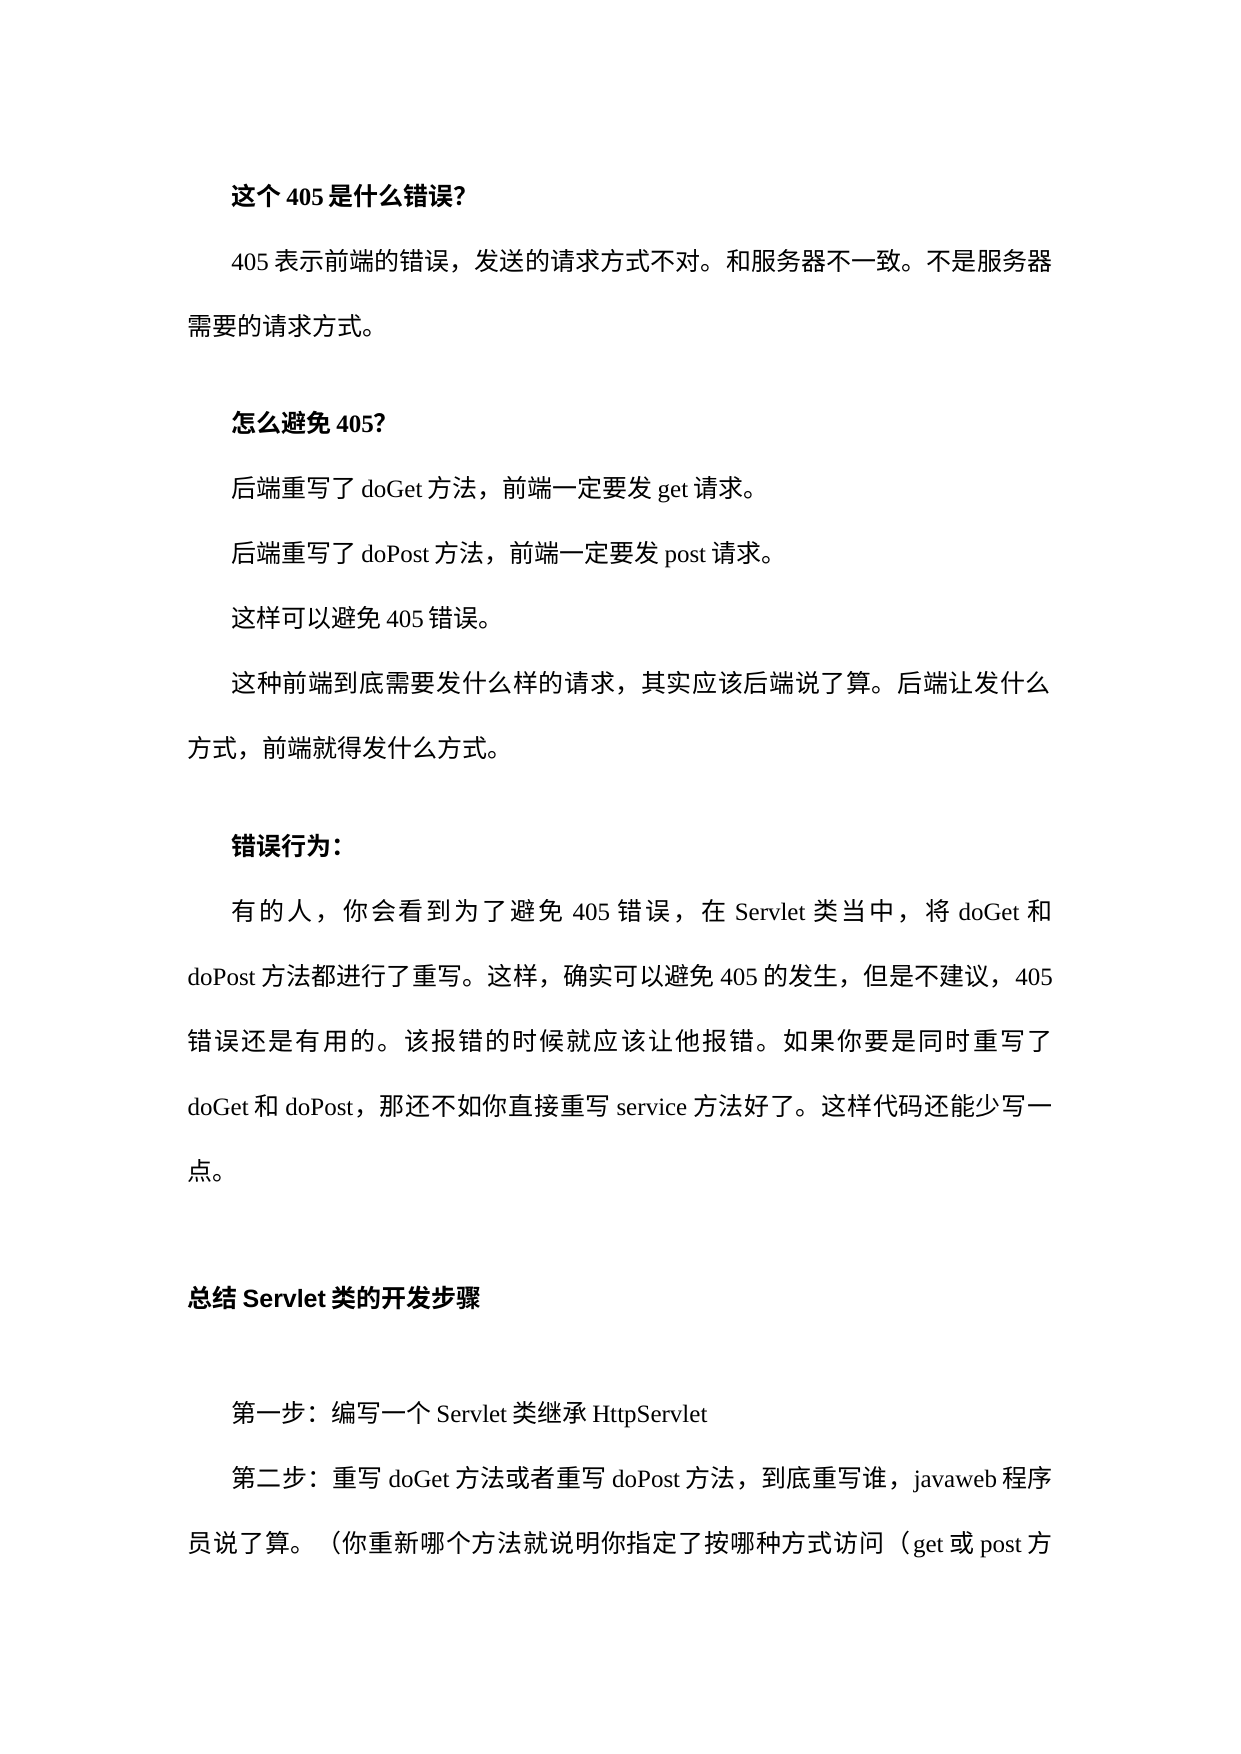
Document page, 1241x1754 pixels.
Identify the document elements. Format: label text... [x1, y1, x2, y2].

text 有的人，你会看到为了避免405错误，在Servlet类当中，将doGet和doPost方法都进行了重写。这样，确实可以避免405的发生，但是不建议，405错误还是有用的。该报错的时候就应该让他报错。如果你要是同时重写了doGet和doPost，那还不如你直接重写service方法好了。这样代码还能少写一点。 [187, 877, 1053, 1202]
text 错误行为： [187, 812, 1053, 877]
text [187, 1444, 1053, 1574]
text 第一步：编写一个Servlet类继承HttpServlet [187, 1379, 1053, 1444]
text 405表示前端的错误，发送的请求方式不对。和服务器不一致。不是服务器需要的请求方式。 [187, 227, 1053, 357]
text 后端重写了doGet方法，前端一定要发get请求。 [187, 454, 1053, 519]
text 怎么避免405？ [187, 389, 1053, 454]
text 这样可以避免405错误。 [187, 584, 1053, 649]
text 这种前端到底需要发什么样的请求，其实应该后端说了算。后端让发什么方式，前端就得发什么方式。 [187, 649, 1053, 779]
text 这个405是什么错误？ [187, 162, 1053, 227]
subtitle 总结Servlet类的开发步骤 [187, 1264, 1053, 1329]
text 后端重写了doPost方法，前端一定要发post请求。 [187, 519, 1053, 584]
